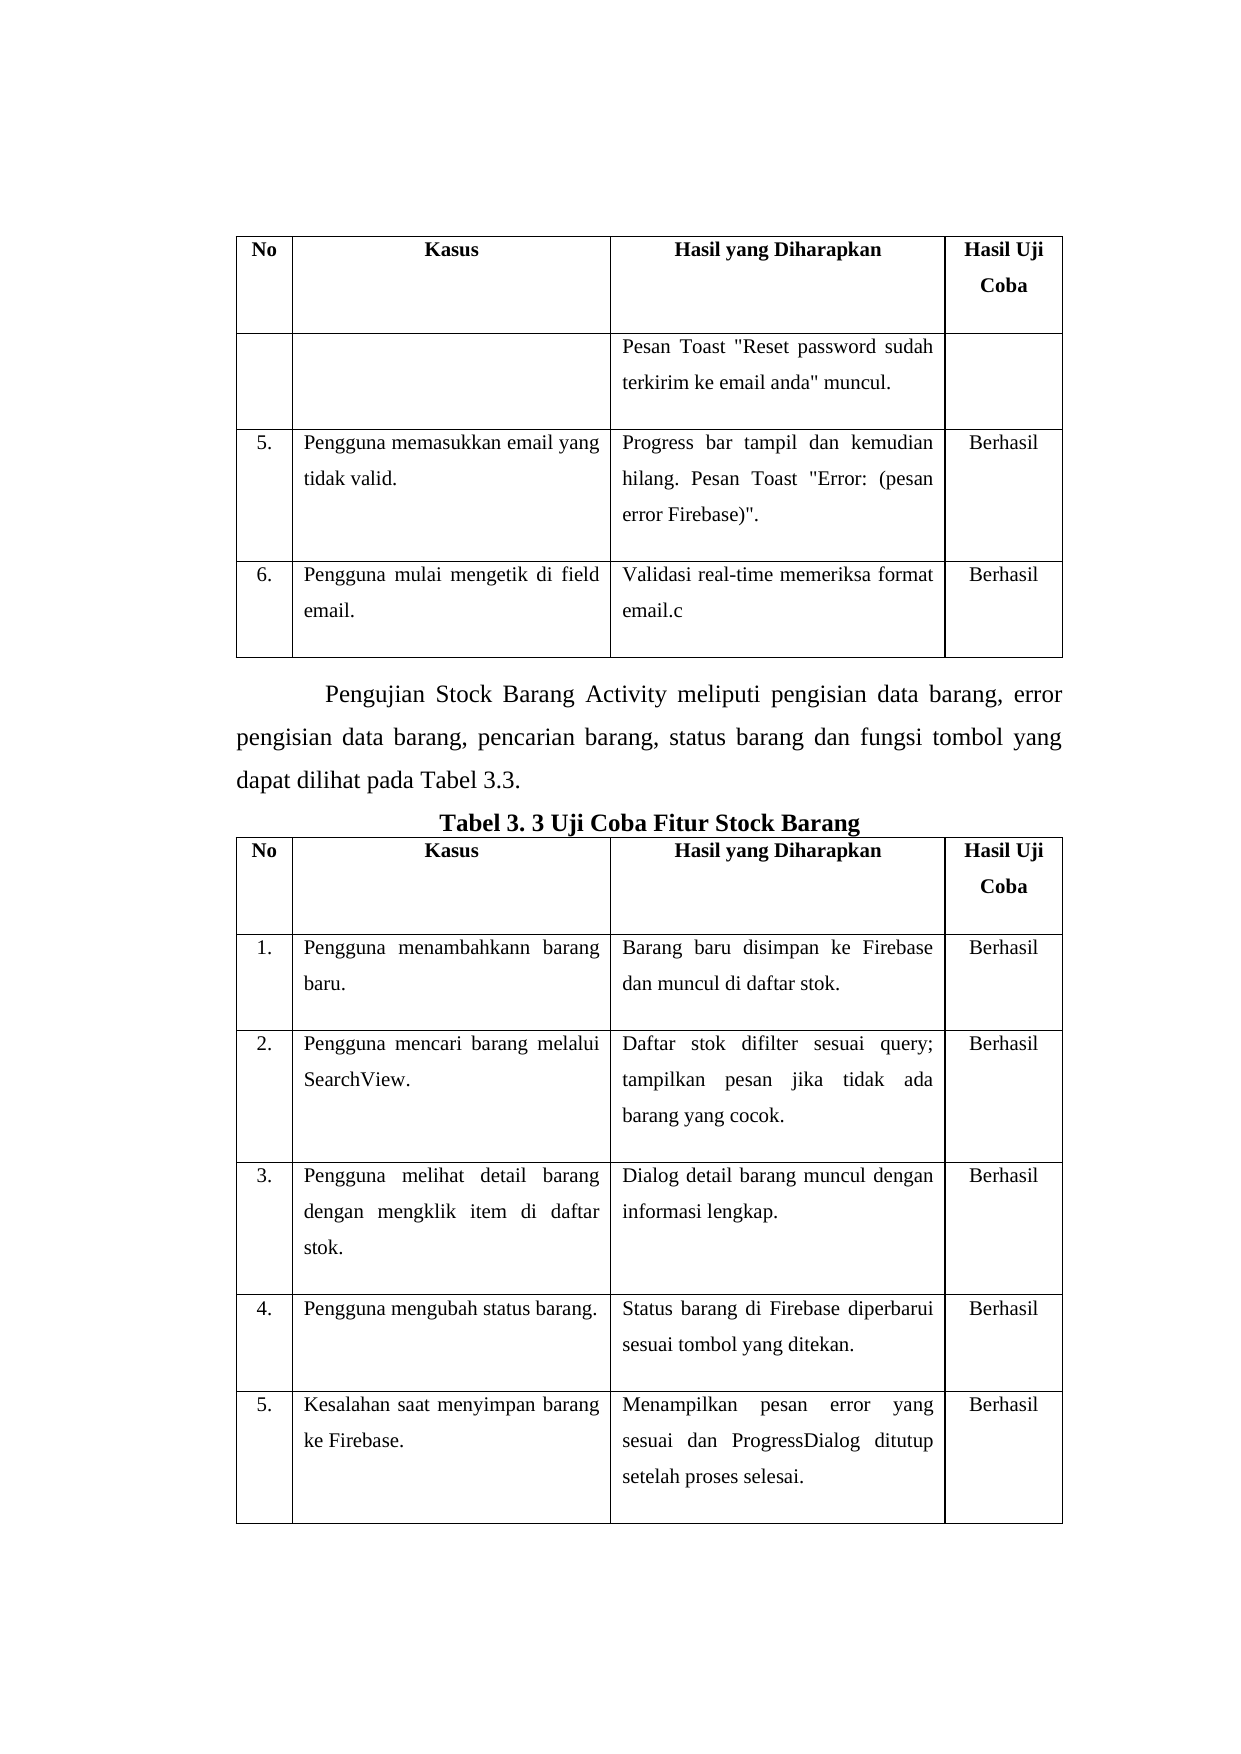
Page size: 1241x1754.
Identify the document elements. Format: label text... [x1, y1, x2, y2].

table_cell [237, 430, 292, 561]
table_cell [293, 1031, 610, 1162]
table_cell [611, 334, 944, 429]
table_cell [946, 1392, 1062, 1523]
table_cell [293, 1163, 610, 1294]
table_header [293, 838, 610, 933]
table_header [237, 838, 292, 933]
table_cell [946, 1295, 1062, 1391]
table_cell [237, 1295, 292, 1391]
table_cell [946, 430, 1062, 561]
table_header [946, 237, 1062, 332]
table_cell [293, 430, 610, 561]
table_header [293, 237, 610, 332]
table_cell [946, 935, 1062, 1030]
text Pengujian Stock Barang Activity meliputi pengisian data barang, error pengisian data barang, pencarian barang, status barang dan fungsi tombol yang dapat dilihat pada Tabel 3.3. [236, 679, 1063, 722]
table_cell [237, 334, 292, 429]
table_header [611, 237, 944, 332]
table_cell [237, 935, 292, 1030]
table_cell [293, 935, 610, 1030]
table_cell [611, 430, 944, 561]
text Pengujian Stock Barang Activity meliputi pengisian data barang, error pengisian data barang, pencarian barang, status barang dan fungsi tombol yang dapat dilihat pada Tabel 3.3. [236, 751, 1063, 794]
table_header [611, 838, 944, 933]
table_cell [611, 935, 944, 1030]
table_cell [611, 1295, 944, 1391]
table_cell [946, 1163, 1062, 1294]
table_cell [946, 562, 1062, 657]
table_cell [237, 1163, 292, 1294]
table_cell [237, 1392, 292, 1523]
text Tabel 3. 3 Uji Coba Fitur Stock Barang [236, 808, 1063, 837]
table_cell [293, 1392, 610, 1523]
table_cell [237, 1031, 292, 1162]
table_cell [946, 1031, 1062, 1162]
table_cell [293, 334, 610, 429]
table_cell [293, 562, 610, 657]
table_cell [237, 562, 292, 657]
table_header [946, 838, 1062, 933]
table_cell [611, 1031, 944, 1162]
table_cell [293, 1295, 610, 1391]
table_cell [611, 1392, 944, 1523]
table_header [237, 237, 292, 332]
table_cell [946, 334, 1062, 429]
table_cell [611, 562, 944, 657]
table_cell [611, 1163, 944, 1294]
